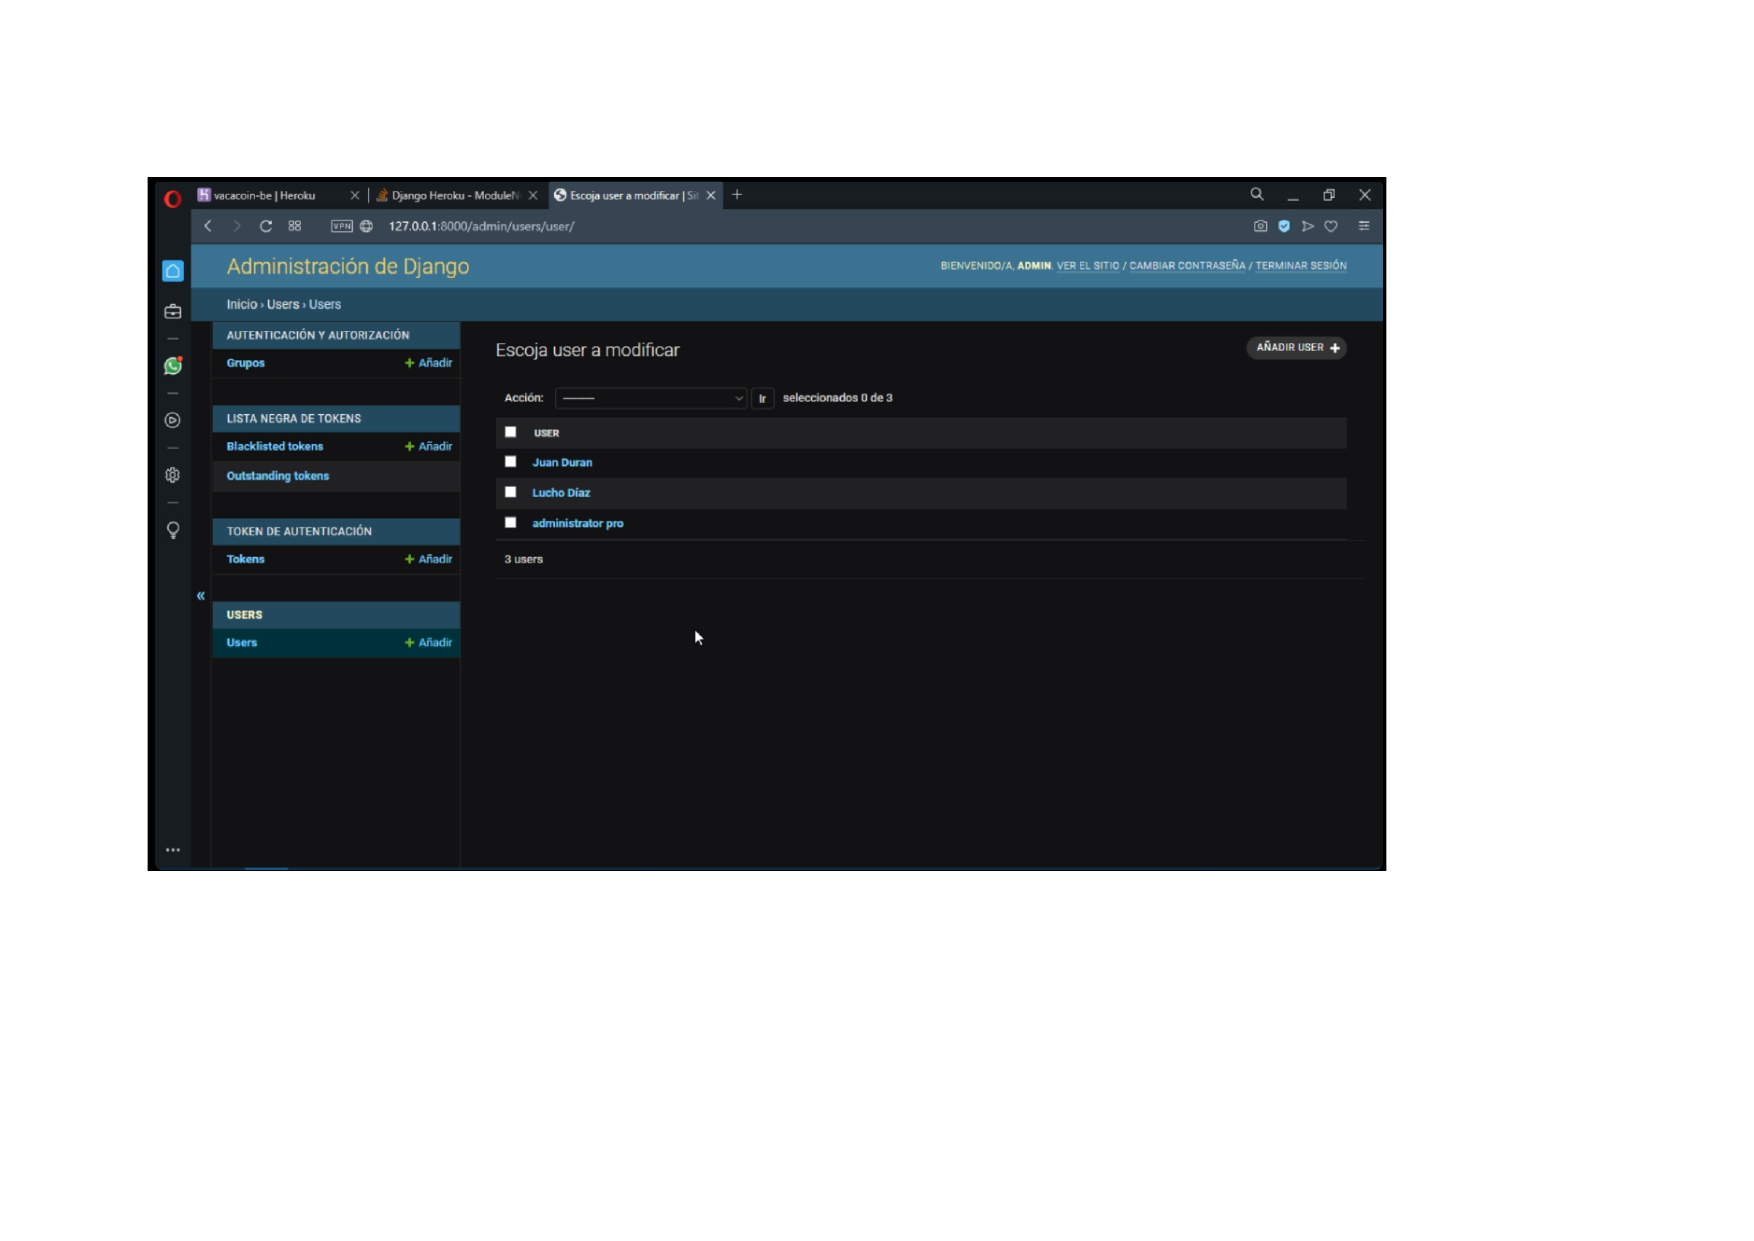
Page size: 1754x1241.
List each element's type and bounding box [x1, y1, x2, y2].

picture [147, 177, 1387, 871]
